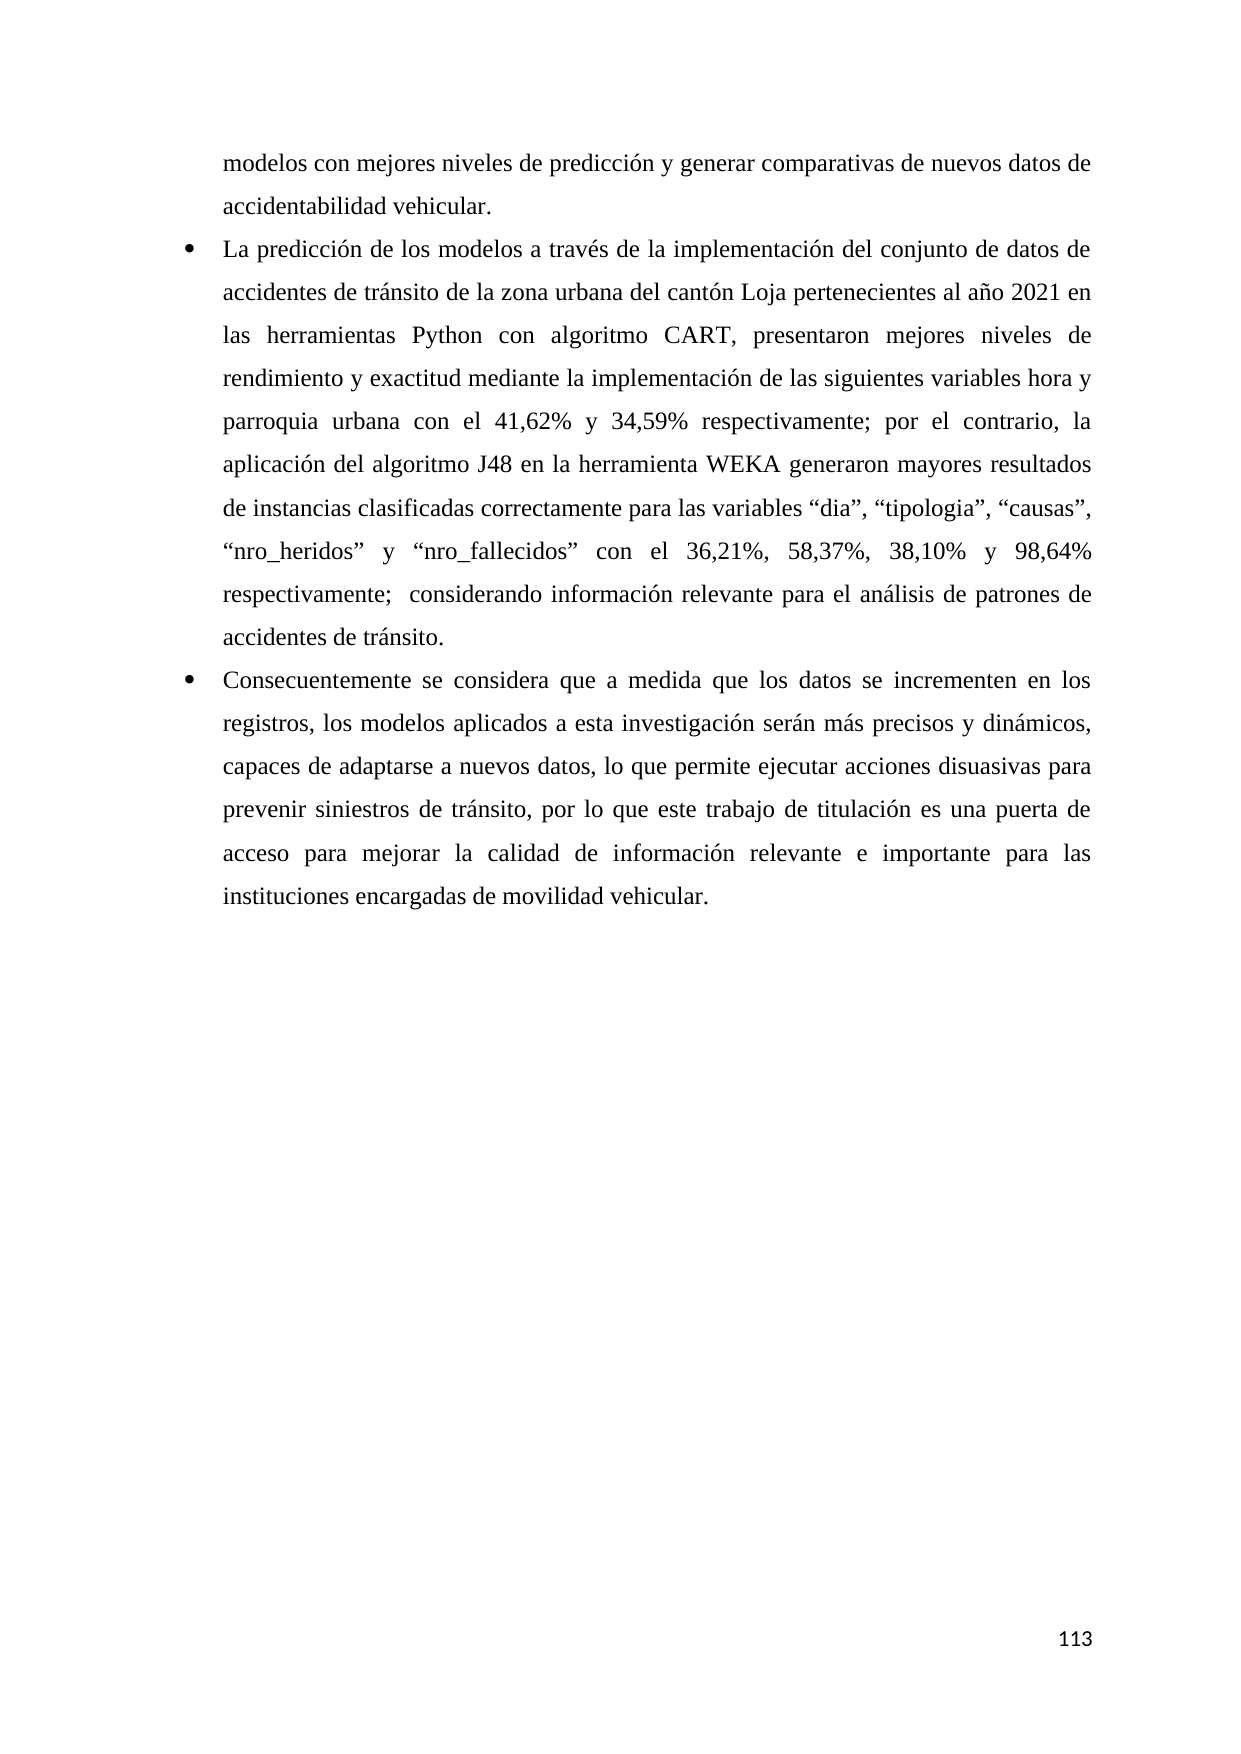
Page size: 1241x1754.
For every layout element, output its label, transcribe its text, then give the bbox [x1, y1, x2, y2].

list Consecuentemente se considera que a medida que los datos se incrementen en los registros, los modelos aplicados a esta investigación serán más precisos y dinámicos, capaces de adaptarse a nuevos datos, lo que permite ejecutar acciones disuasivas para prevenir siniestros de tránsito, por lo que este trabajo de titulación es una puerta de acceso para mejorar la calidad de información relevante e importante para las instituciones encargadas de movilidad vehicular. [185, 665, 1092, 909]
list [185, 148, 1092, 219]
list La predicción de los modelos a través de la implementación del conjunto de datos de accidentes de tránsito de la zona urbana del cantón Loja pertenecientes al año 2021 en las herramientas Python con algoritmo CART, presentaron mejores niveles de rendimiento y exactitud mediante la implementación de las siguientes variables hora y parroquia urbana con el 41,62% y 34,59% respectivamente; por el contrario, la aplicación del algoritmo J48 en la herramienta WEKA generaron mayores resultados de instancias clasificadas correctamente para las variables “dia”, “tipologia”, “causas”, “nro_heridos” y “nro_fallecidos” con el 36,21%, 58,37%, 38,10% y 98,64% respectivamente; considerando información relevante para el análisis de patrones de accidentes de tránsito. [185, 234, 1092, 651]
